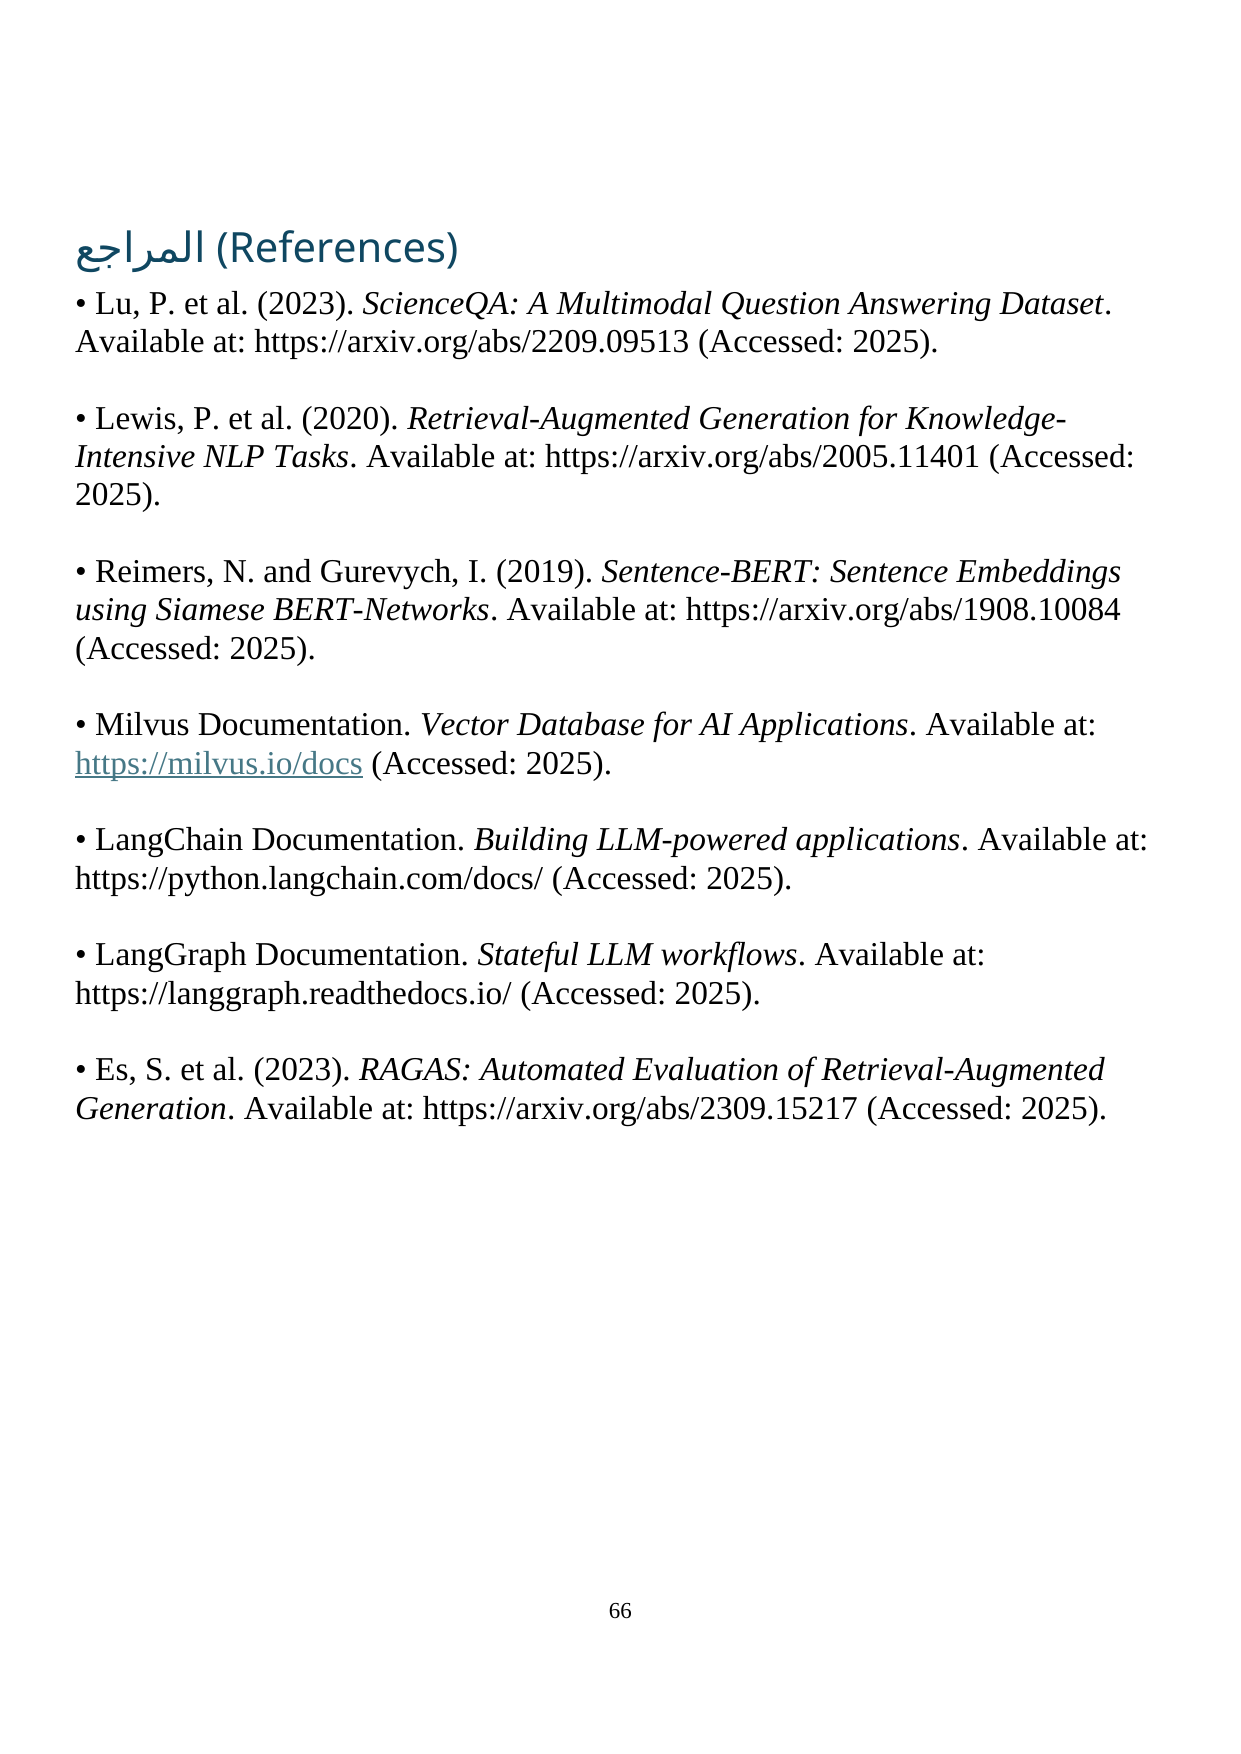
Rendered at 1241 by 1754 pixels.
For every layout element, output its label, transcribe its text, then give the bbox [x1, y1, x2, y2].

text • Reimers, N. and Gurevych, I. (2019). Sentence-BERT: Sentence Embeddings using Siamese BERT-Networks. Available at: https://arxiv.org/abs/1908.10084 (Accessed: 2025). [75, 551, 1165, 666]
text • Es, S. et al. (2023). RAGAS: Automated Evaluation of Retrieval-Augmented Generation. Available at: https://arxiv.org/abs/2309.15217 (Accessed: 2025). [75, 1050, 1165, 1126]
text • LangChain Documentation. Building LLM-powered applications. Available at: https://python.langchain.com/docs/ (Accessed: 2025). [75, 820, 1165, 896]
text • Lewis, P. et al. (2020). Retrieval-Augmented Generation for Knowledge-Intensive NLP Tasks. Available at: https://arxiv.org/abs/2005.11401 (Accessed: 2025). [75, 398, 1165, 513]
text • Lu, P. et al. (2023). ScienceQA: A Multimodal Question Answering Dataset. Available at: https://arxiv.org/abs/2209.09513 (Accessed: 2025). [75, 283, 1165, 360]
text • LangGraph Documentation. Stateful LLM workflows. Available at: https://langgraph.readthedocs.io/ (Accessed: 2025). [75, 935, 1165, 1011]
subtitle المراجع (References) [75, 218, 1165, 275]
text • Milvus Documentation. Vector Database for AI Applications. Available at: https://milvus.io/docs (Accessed: 2025). [75, 705, 1165, 781]
